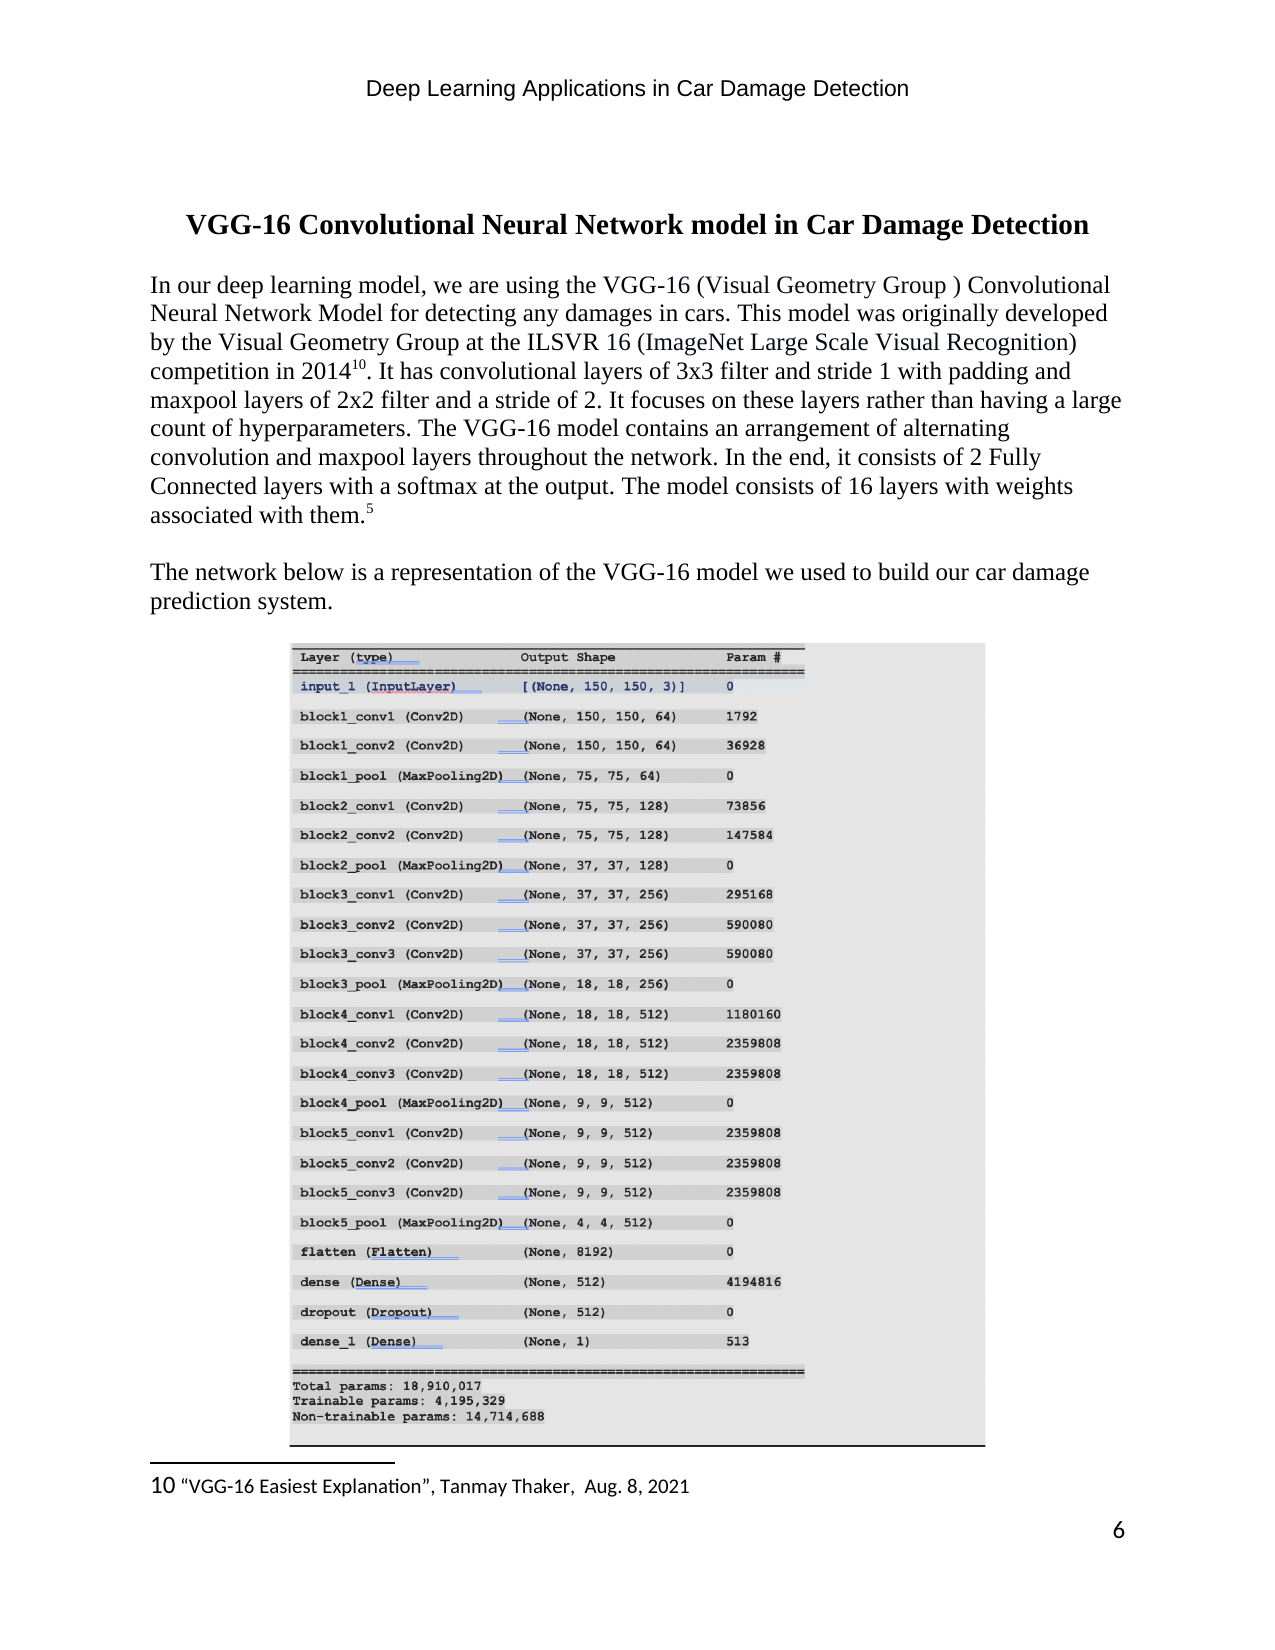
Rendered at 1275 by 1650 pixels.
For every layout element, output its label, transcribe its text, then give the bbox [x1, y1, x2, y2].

text VGG-16 Convolutional Neural Network model in Car Damage Detection [150, 207, 1125, 241]
text In our deep learning model, we are using the VGG-16 (Visual Geometry Group ) Convolutional Neural Network Model for detecting any damages in cars. This model was originally developed by the Visual Geometry Group at the ILSVR 16 (ImageNet Large Scale Visual Recognition) competition in 2014. It has convolutional layers of 3x3 filter and stride 1 with padding and maxpool layers of 2x2 filter and a stride of 2. It focuses on these layers rather than having a large count of hyperparameters. The VGG-16 model contains an arrangement of alternating convolution and maxpool layers throughout the network. In the end, it consists of 2 Fully Connected layers with a softmax at the output. The model consists of 16 layers with weights associated with them.5 [150, 270, 1125, 528]
text The network below is a representation of the VGG-16 model we used to build our car damage prediction system. [150, 557, 1125, 615]
picture [289, 643, 986, 1447]
